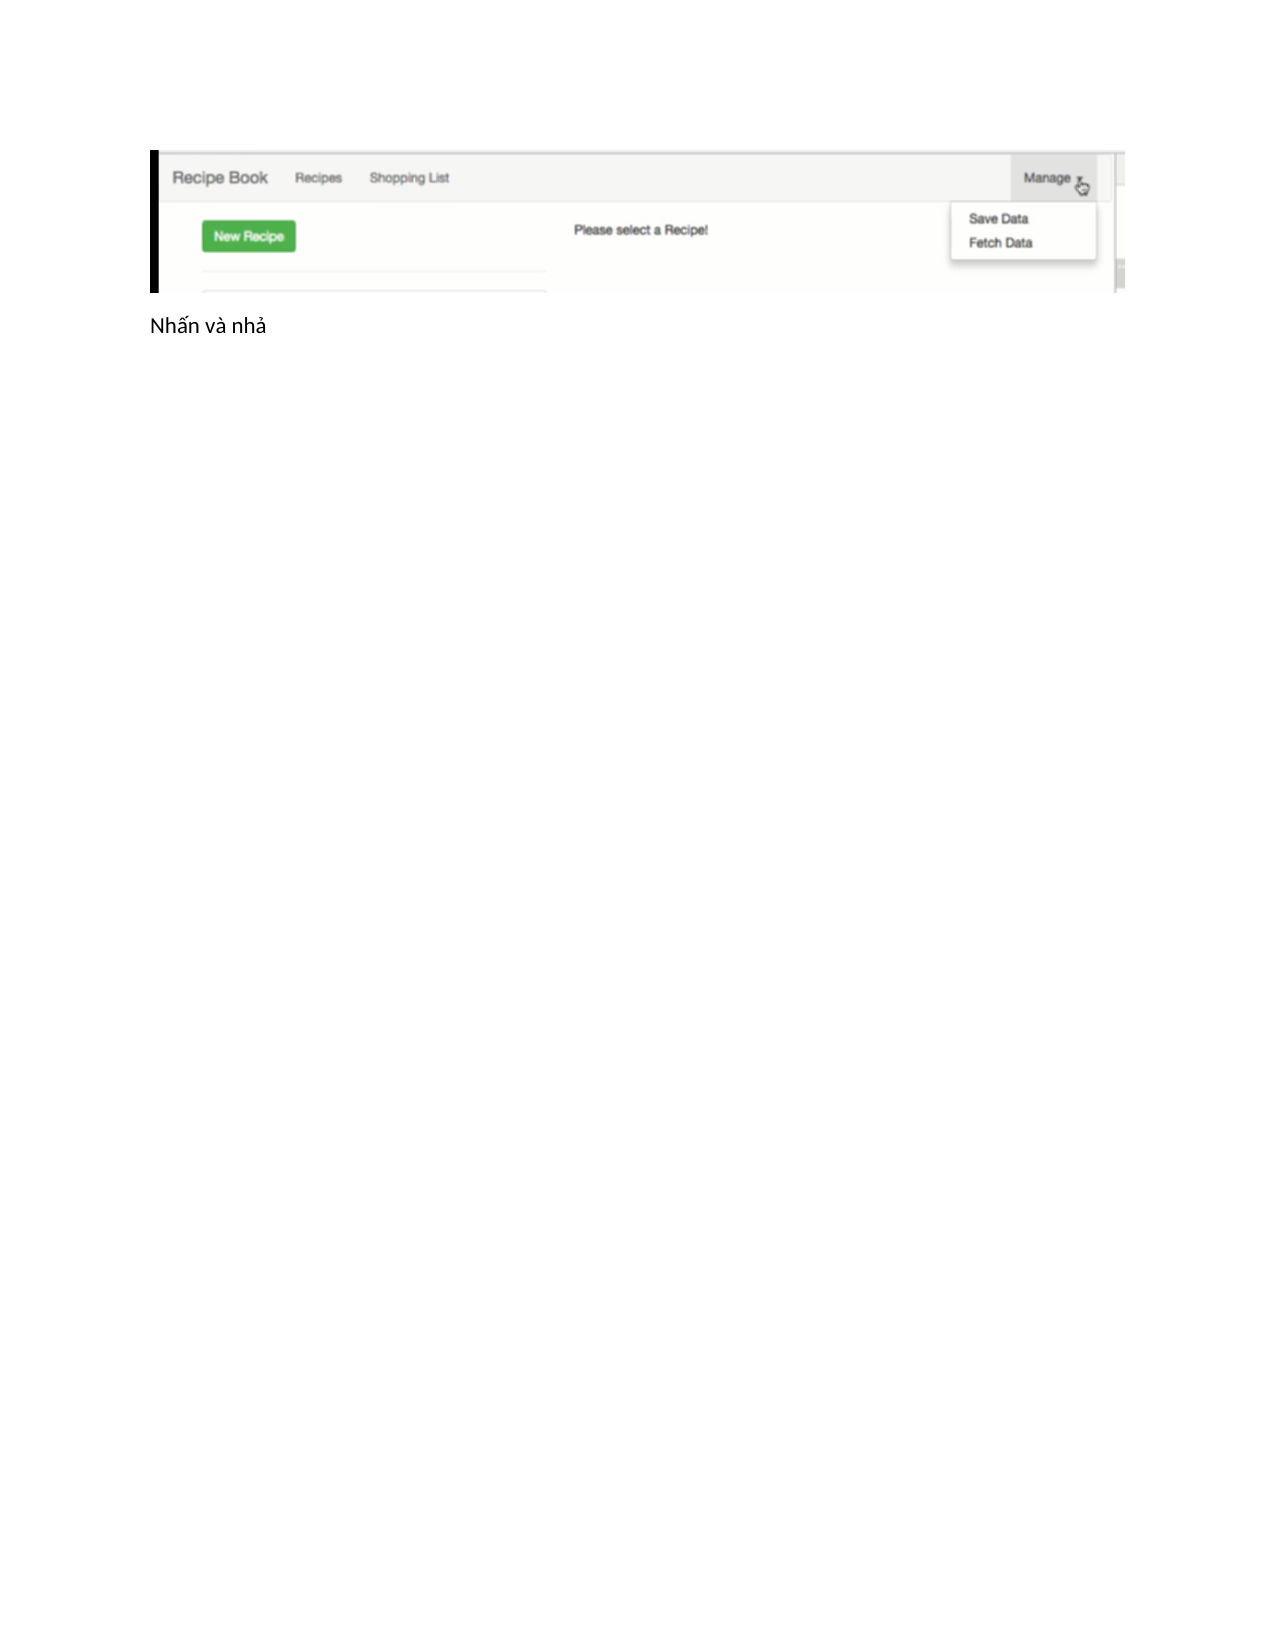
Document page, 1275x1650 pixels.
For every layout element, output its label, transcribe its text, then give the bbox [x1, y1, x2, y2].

text Nhấn và nhả [150, 311, 1125, 339]
picture [150, 150, 1125, 293]
